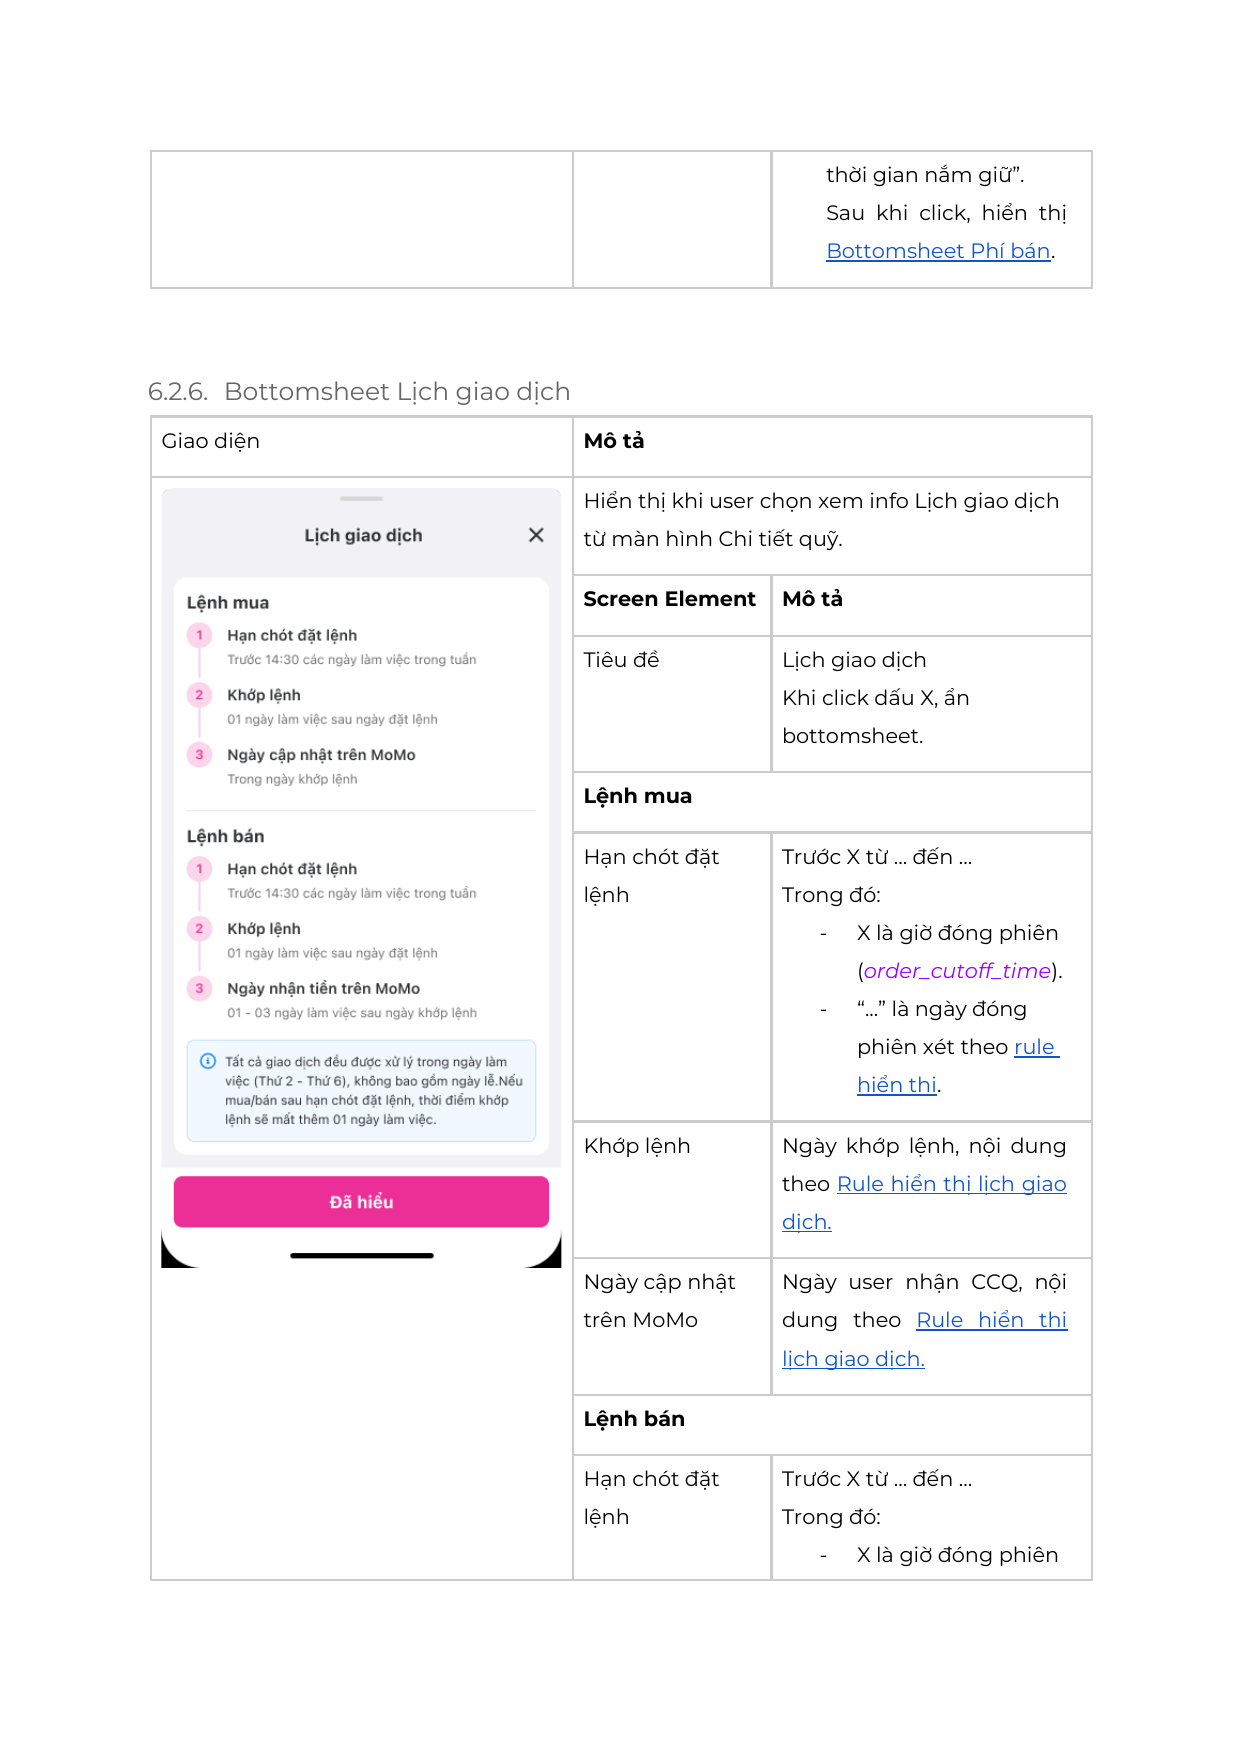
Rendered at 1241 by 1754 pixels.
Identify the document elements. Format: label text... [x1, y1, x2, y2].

picture [161, 488, 562, 1268]
subtitle Bottomsheet Lịch giao dịch [208, 377, 1090, 407]
